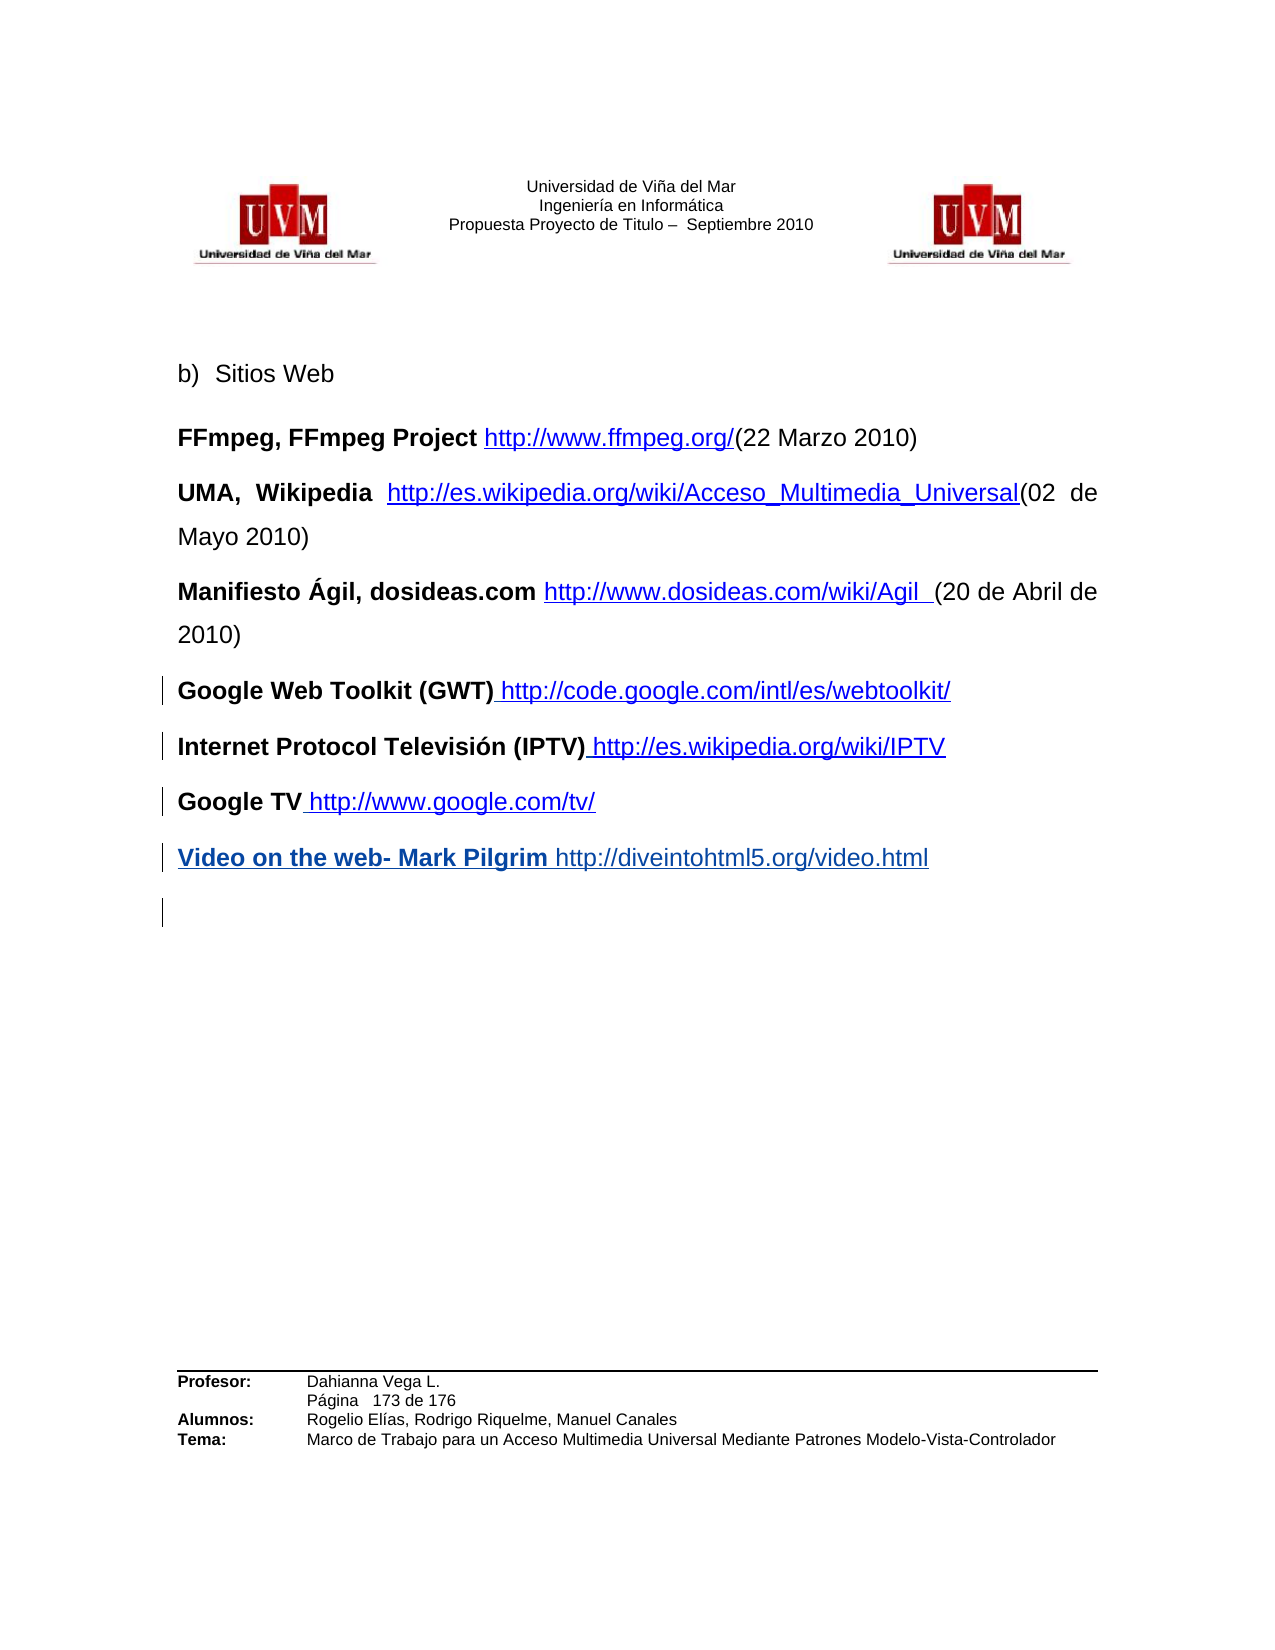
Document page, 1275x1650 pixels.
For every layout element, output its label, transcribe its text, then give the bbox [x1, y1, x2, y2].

list Manifiesto Ágil, dosideas.com http://www.dosideas.com/wiki/Agil (20 de Abril de 2010) [177, 577, 1098, 649]
list Google TVhttp://www.google.com/tv/ [177, 787, 1098, 816]
list b) Sitios Web [177, 359, 1098, 388]
list Internet Protocol Televisión (IPTV)http://es.wikipedia.org/wiki/IPTV [177, 732, 1098, 760]
list Google Web Toolkit (GWT)http://code.google.com/intl/es/webtoolkit/ [177, 676, 1098, 705]
picture [177, 176, 390, 267]
list FFmpeg, FFmpeg Project http://www.ffmpeg.org/(22 Marzo 2010) [177, 423, 1098, 452]
picture [871, 176, 1084, 267]
list UMA, Wikipedia http://es.wikipedia.org/wiki/Acceso_Multimedia_Universal(02 de Mayo 2010) [177, 478, 1098, 550]
